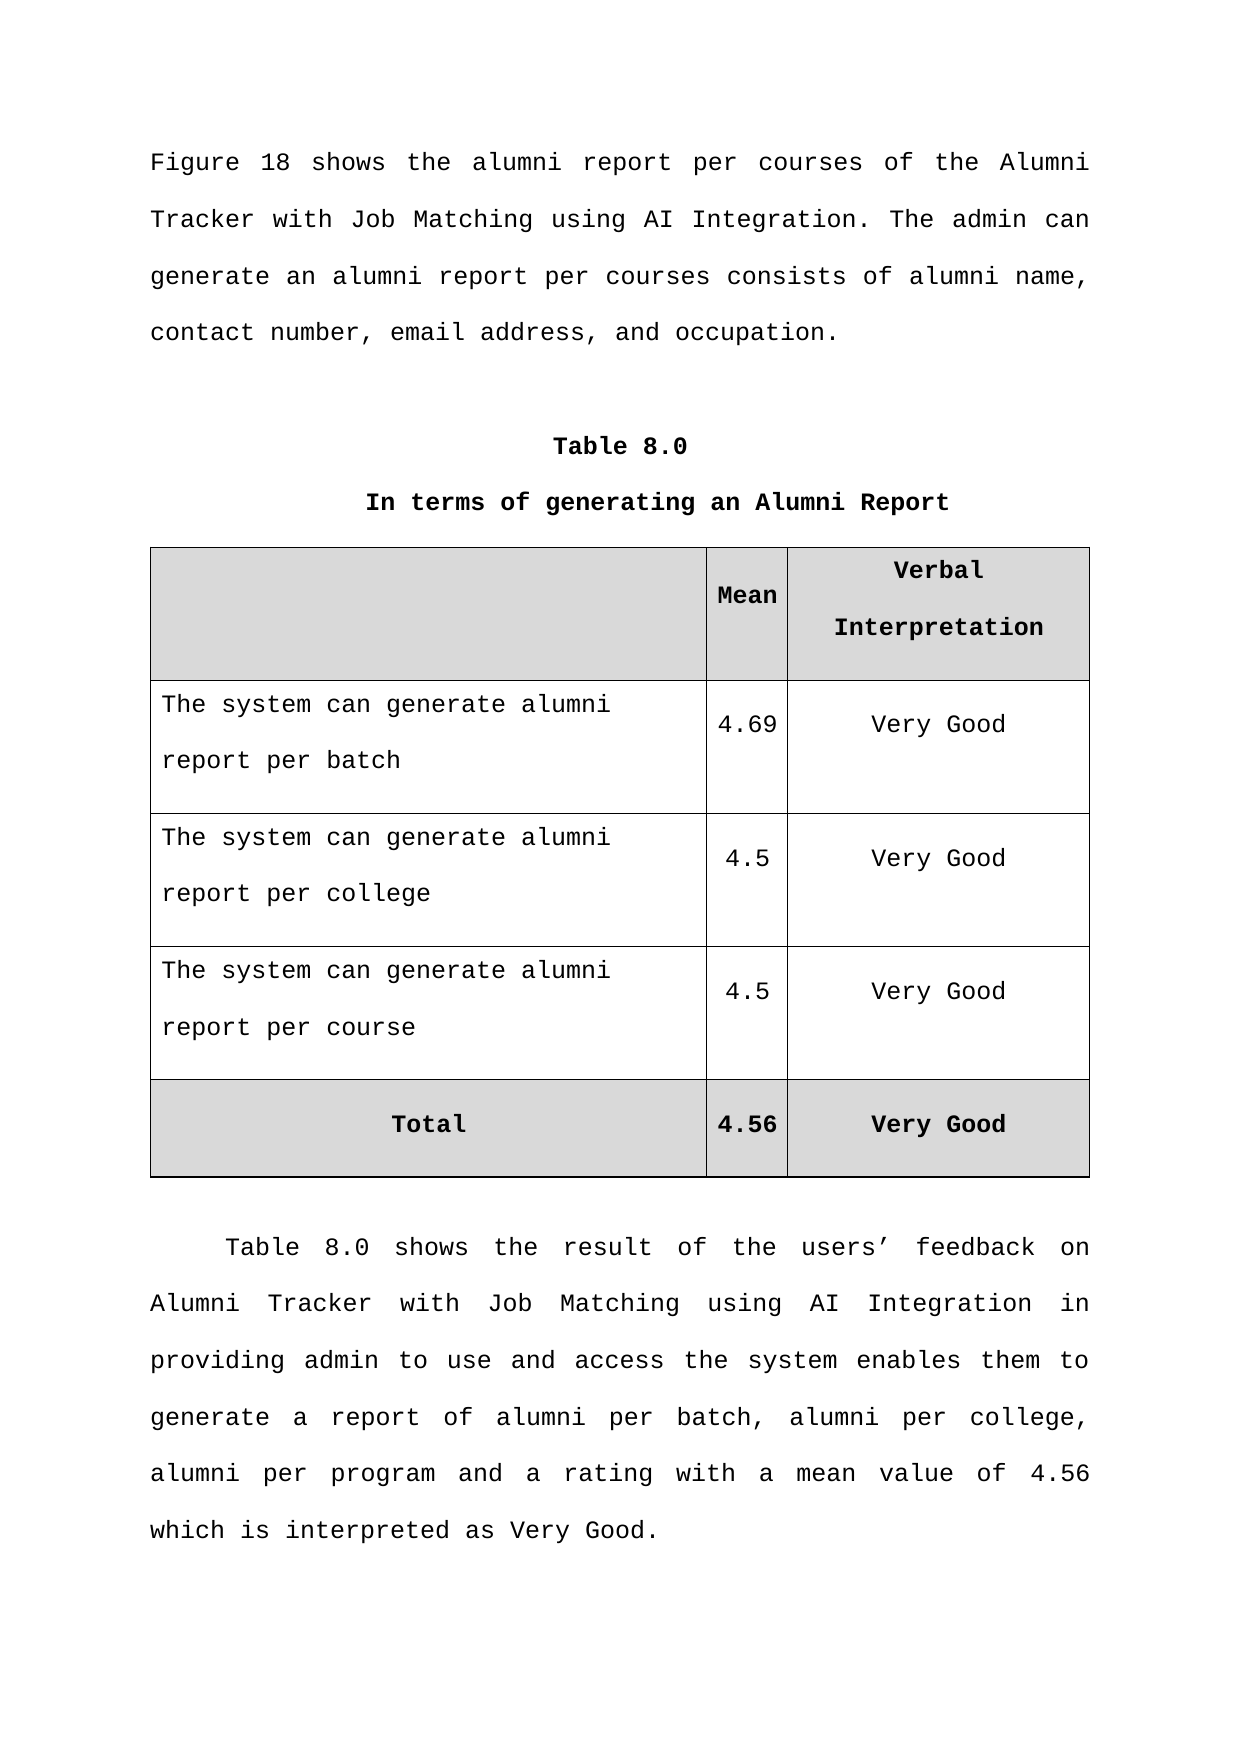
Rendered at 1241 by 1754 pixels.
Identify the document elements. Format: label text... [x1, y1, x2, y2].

table_cell 4.5 [707, 947, 787, 1079]
table_header [151, 548, 706, 680]
table_cell The system can generate alumni report per batch [151, 681, 706, 813]
table_cell 4.69 [707, 681, 787, 813]
table_cell Very Good [788, 681, 1089, 813]
table_cell 4.56 [707, 1080, 787, 1176]
table_cell The system can generate alumni report per college [151, 814, 706, 946]
table_header Verbal Interpretation [788, 548, 1089, 680]
text Table 8.0 [150, 433, 1090, 462]
table_cell Very Good [788, 1080, 1089, 1176]
text Figure 18 shows the alumni report per courses of the Alumni Tracker with Job Matching using AI Integration. The admin can generate an alumni report per courses consists of alumni name, contact number, email address, and occupation. [150, 150, 1090, 348]
table_cell 4.5 [707, 814, 787, 946]
text Table 8.0 shows the result of the users’ feedback on Alumni Tracker with Job Matching using AI Integration in providing admin to use and access the system enables them to generate a report of alumni per batch, alumni per college, alumni per program and a rating with a mean value of 4.56 which is interpreted as Very Good. [150, 1234, 1090, 1546]
table_cell Very Good [788, 814, 1089, 946]
table_cell Very Good [788, 947, 1089, 1079]
table_header Mean [707, 548, 787, 680]
table_cell Total [151, 1080, 706, 1176]
table_cell The system can generate alumni report per course [151, 947, 706, 1079]
text In terms of generating an Alumni Report [150, 490, 1090, 518]
